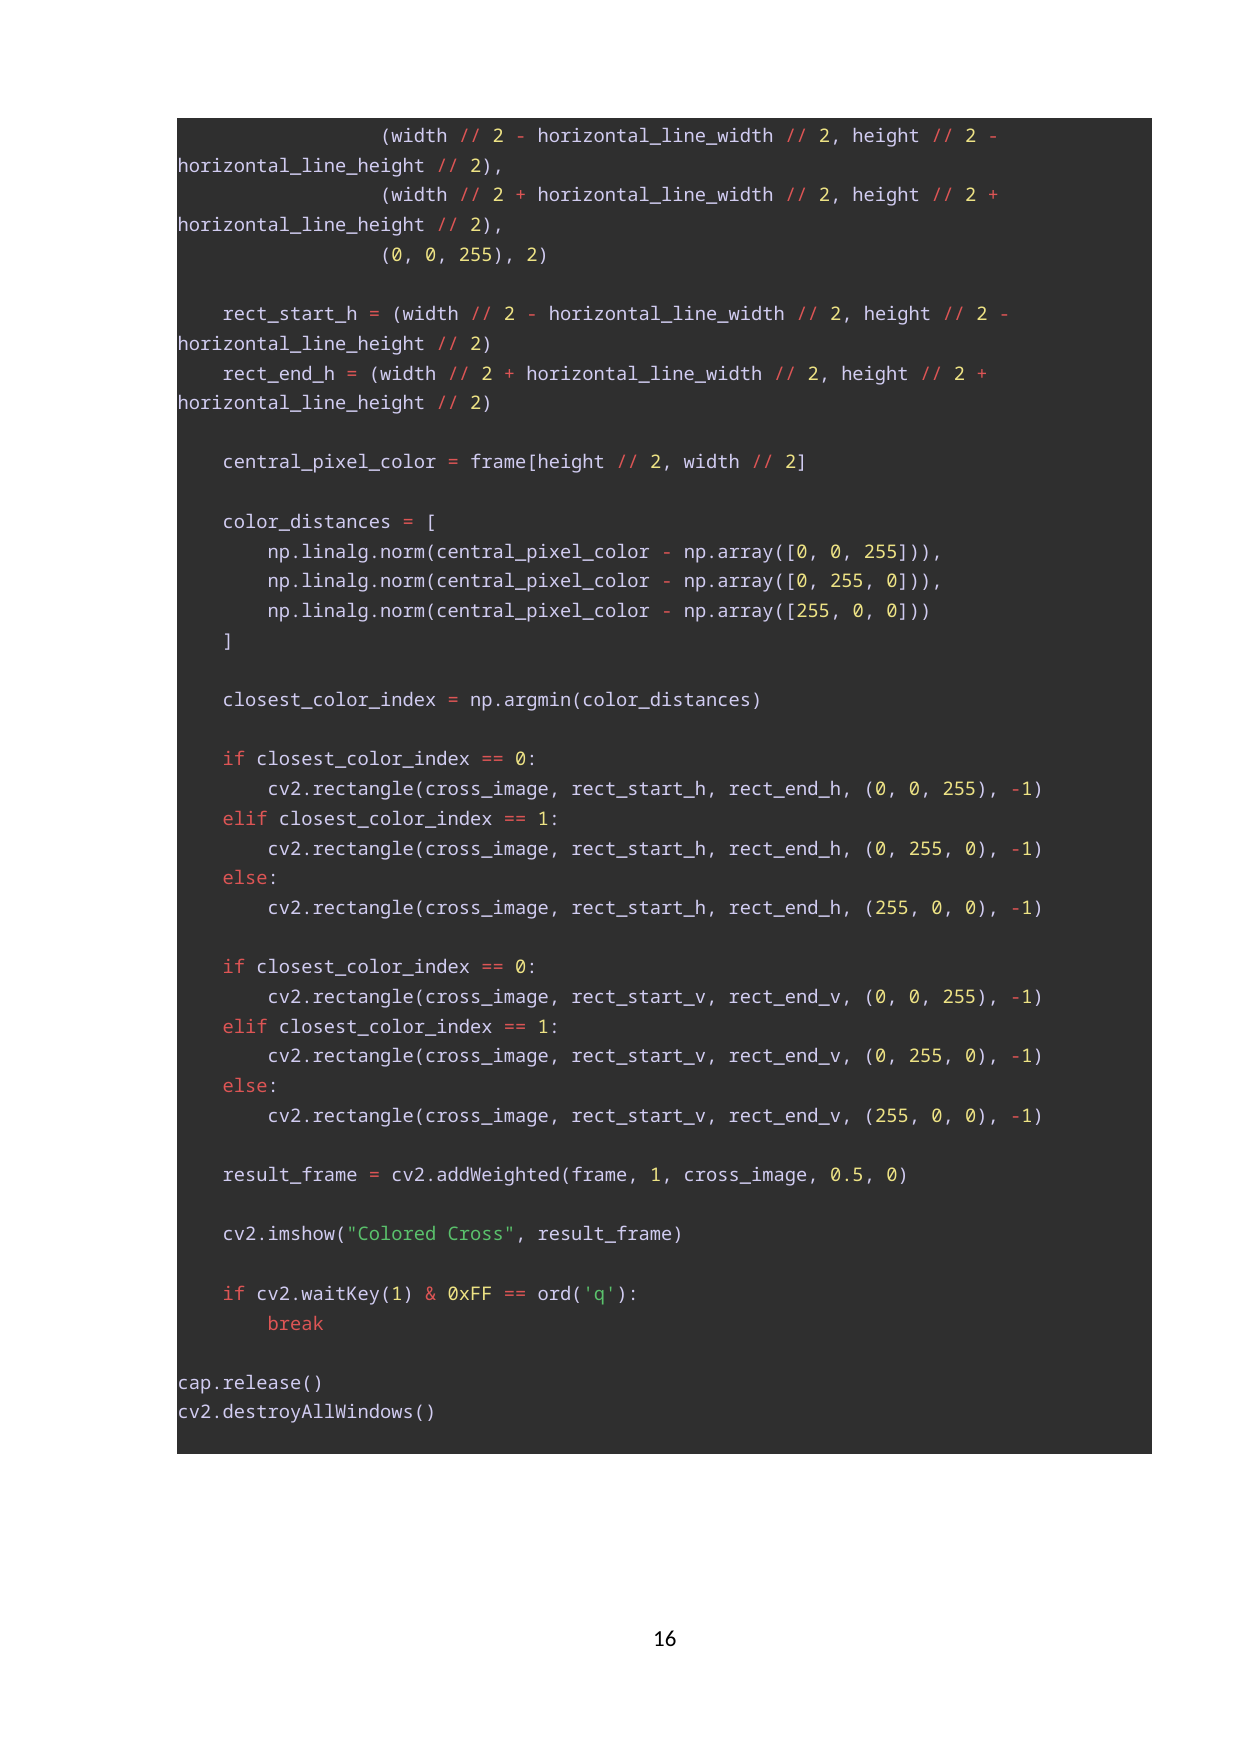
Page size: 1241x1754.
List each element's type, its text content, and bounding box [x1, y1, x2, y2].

text if closest_color_index == 0: [177, 742, 1152, 771]
text cv2.rectangle(cross_image, rect_start_h, rect_end_h, (0, 255, 0), -1) [177, 831, 1152, 860]
text cv2.rectangle(cross_image, rect_start_v, rect_end_v, (255, 0, 0), -1) [177, 1098, 1152, 1127]
text closest_color_index = np.argmin(color_distances) [177, 682, 1152, 712]
text cv2.rectangle(cross_image, rect_start_v, rect_end_v, (0, 0, 255), -1) [177, 979, 1152, 1009]
text elif closest_color_index == 1: [177, 801, 1152, 831]
text cap.release() [177, 1365, 1152, 1395]
text else: [177, 1068, 1152, 1098]
text cv2.rectangle(cross_image, rect_start_v, rect_end_v, (0, 255, 0), -1) [177, 1038, 1152, 1068]
text color_distances = [ [177, 504, 1152, 534]
text ] [177, 623, 1152, 652]
text np.linalg.norm(central_pixel_color - np.array([0, 0, 255])), [177, 534, 1152, 563]
text if closest_color_index == 0: [177, 949, 1152, 979]
text np.linalg.norm(central_pixel_color - np.array([0, 255, 0])), [177, 563, 1152, 593]
text break [177, 1306, 1152, 1335]
text elif closest_color_index == 1: [177, 1009, 1152, 1038]
text cv2.rectangle(cross_image, rect_start_h, rect_end_h, (255, 0, 0), -1) [177, 890, 1152, 920]
text rect_start_h = (width // 2 - horizontal_line_width // 2, height // 2 - horizontal_line_height // 2) [177, 296, 1152, 356]
text np.linalg.norm(central_pixel_color - np.array([255, 0, 0])) [177, 593, 1152, 623]
text central_pixel_color = frame[height // 2, width // 2] [177, 445, 1152, 474]
text rect_end_h = (width // 2 + horizontal_line_width // 2, height // 2 + horizontal_line_height // 2) [177, 356, 1152, 415]
text (width // 2 - horizontal_line_width // 2, height // 2 - horizontal_line_height // 2), [177, 118, 1152, 177]
text cv2.imshow("Colored Cross", result_frame) [177, 1217, 1152, 1246]
text (width // 2 + horizontal_line_width // 2, height // 2 + horizontal_line_height // 2), [177, 177, 1152, 237]
text else: [177, 860, 1152, 890]
text (0, 0, 255), 2) [177, 237, 1152, 267]
text cv2.rectangle(cross_image, rect_start_h, rect_end_h, (0, 0, 255), -1) [177, 771, 1152, 801]
text result_frame = cv2.addWeighted(frame, 1, cross_image, 0.5, 0) [177, 1157, 1152, 1187]
text if cv2.waitKey(1) & 0xFF == ord('q'): [177, 1276, 1152, 1306]
text cv2.destroyAllWindows() [177, 1395, 1152, 1424]
